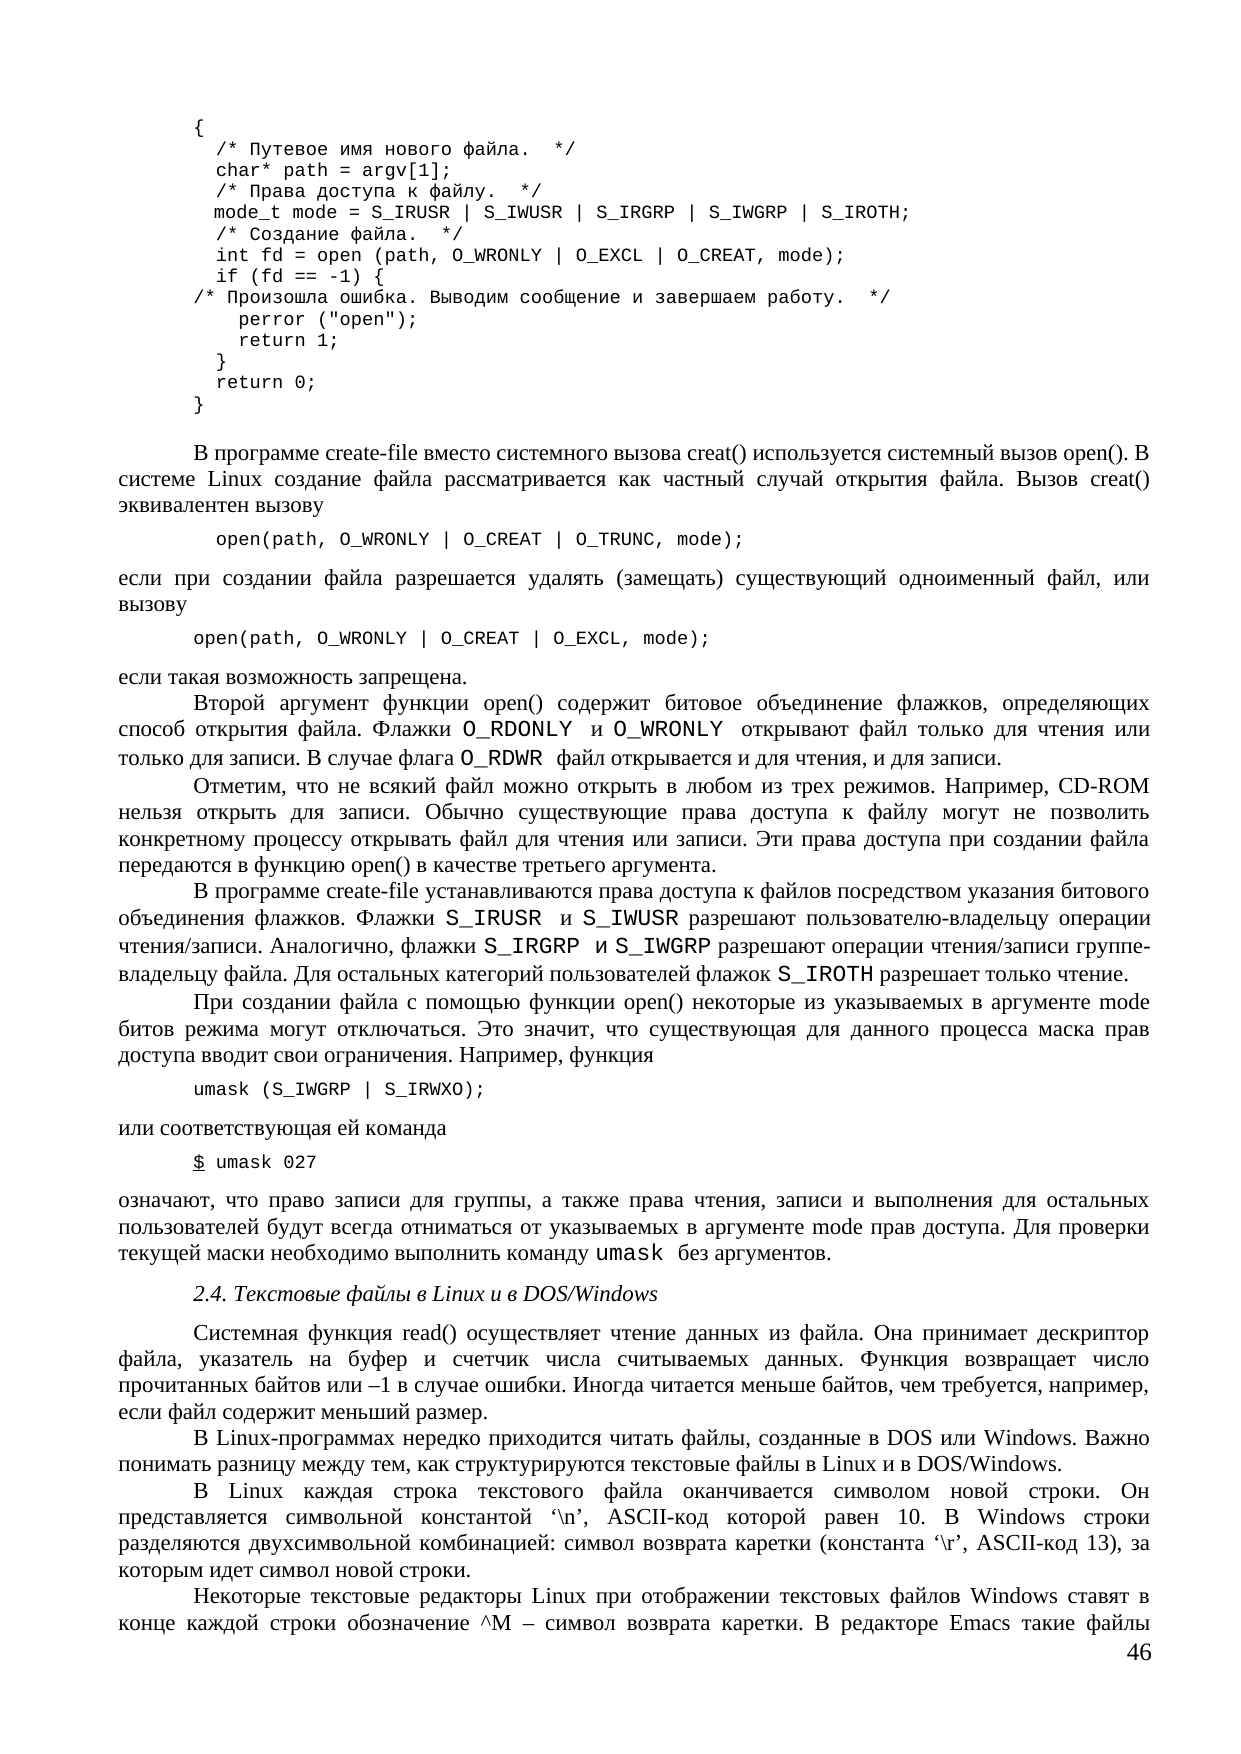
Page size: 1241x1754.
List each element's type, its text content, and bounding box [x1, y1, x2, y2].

text $ umask 027 [118, 1153, 1152, 1174]
text char* path = argv[1]; [193, 161, 1152, 182]
text } [193, 352, 1152, 373]
text При создании файла с помощью функции open() некоторые из указываемых в аргументе mode битов режима могут отключаться. Это значит, что существующая для данного процесса маска прав доступа вводит свои ограничения. Например, функция [118, 988, 1152, 1067]
text /* Произошла ошибка. Выводим сообщение и завершаем работу. */ [193, 288, 1152, 309]
text return 1; [193, 331, 1152, 352]
text /* Создание файла. */ [193, 224, 1152, 246]
text /* Права доступа к файлу. */ [193, 182, 1152, 203]
text означают, что право записи для группы, а также права чтения, записи и выполнения для остальных пользователей будут всегда отниматься от указываемых в аргументе mode прав доступа. Для проверки текущей маски необходимо выполнить команду umask без аргументов. [118, 1186, 1152, 1267]
text если такая возможность запрещена. [118, 663, 1152, 689]
text В программе create-file устанавливаются права доступа к файлов посредством указания битового объединения флажков. Флажки S_IRUSR и S_IWUSR разрешают пользователю-владельцу операции чтения/записи. Аналогично, флажки S_IRGRP и S_IWGRP разрешают операции чтения/записи группе-владельцу файла. Для остальных категорий пользователей флажок S_IROTH разрешает только чтение. [118, 877, 1152, 988]
text если при создании файла разрешается удалять (замещать) существующий одноименный файл, или вызову [118, 564, 1152, 617]
text В программе create-file вместо системного вызова creat() используется системный вызов open(). В системе Linux создание файла рассматривается как частный случай открытия файла. Вызов creat() эквивалентен вызову [118, 438, 1152, 518]
text } [193, 394, 1152, 416]
text open(path, O_WRONLY | O_CREAT | O_EXCL, mode); [193, 629, 1152, 650]
text return 0; [193, 373, 1152, 394]
text perror ("open"); [193, 309, 1152, 331]
text umask (S_IWGRP | S_IRWXO); [118, 1080, 1152, 1101]
text В Linux каждая строка текстового файла оканчивается символом новой строки. Он представляется символьной константой ‘\n’, ASCII-код которой равен 10. В Windows строки разделяются двухсимвольной комбинацией: символ возврата каретки (константа ‘\r’, ASCII-код 13), за которым идет символ новой строки. [118, 1477, 1152, 1582]
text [118, 1582, 1152, 1635]
text Системная функция read() осуществляет чтение данных из файла. Она принимает дескриптор файла, указатель на буфер и счетчик числа считываемых данных. Функция возвращает число прочитанных байтов или –1 в случае ошибки. Иногда читается меньше байтов, чем требуется, например, если файл содержит меньший размер. [118, 1319, 1152, 1424]
text { [193, 118, 1152, 139]
text /* Путевое имя нового файла. */ [193, 139, 1152, 161]
text Второй аргумент функции open() содержит битовое объединение флажков, определяющих способ открытия файла. Флажки O_RDONLY и O_WRONLY открывают файл только для чтения или только для записи. В случае флага O_RDWR файл открывается и для чтения, и для записи. [118, 689, 1152, 772]
text mode_t mode = S_IRUSR | S_IWUSR | S_IRGRP | S_IWGRP | S_IROTH; [193, 203, 1152, 224]
text 2.4. Текстовые файлы в Linux и в DOS/Windows [118, 1280, 1152, 1306]
text В Linux-программах нередко приходится читать файлы, созданные в DOS или Windows. Важно понимать разницу между тем, как структурируются текстовые файлы в Linux и в DOS/Windows. [118, 1424, 1152, 1477]
text int fd = open (path, O_WRONLY | O_EXCL | O_CREAT, mode); [193, 246, 1152, 267]
text if (fd == -1) { [193, 267, 1152, 288]
text или соответствующая ей команда [118, 1114, 1152, 1140]
text Отметим, что не всякий файл можно открыть в любом из трех режимов. Например, CD-ROM нельзя открыть для записи. Обычно существующие права доступа к файлу могут не позволить конкретному процессу открывать файл для чтения или записи. Эти права доступа при создании файла передаются в функцию open() в качестве третьего аргумента. [118, 772, 1152, 877]
text open(path, O_WRONLY | O_CREAT | O_TRUNC, mode); [193, 530, 1152, 551]
